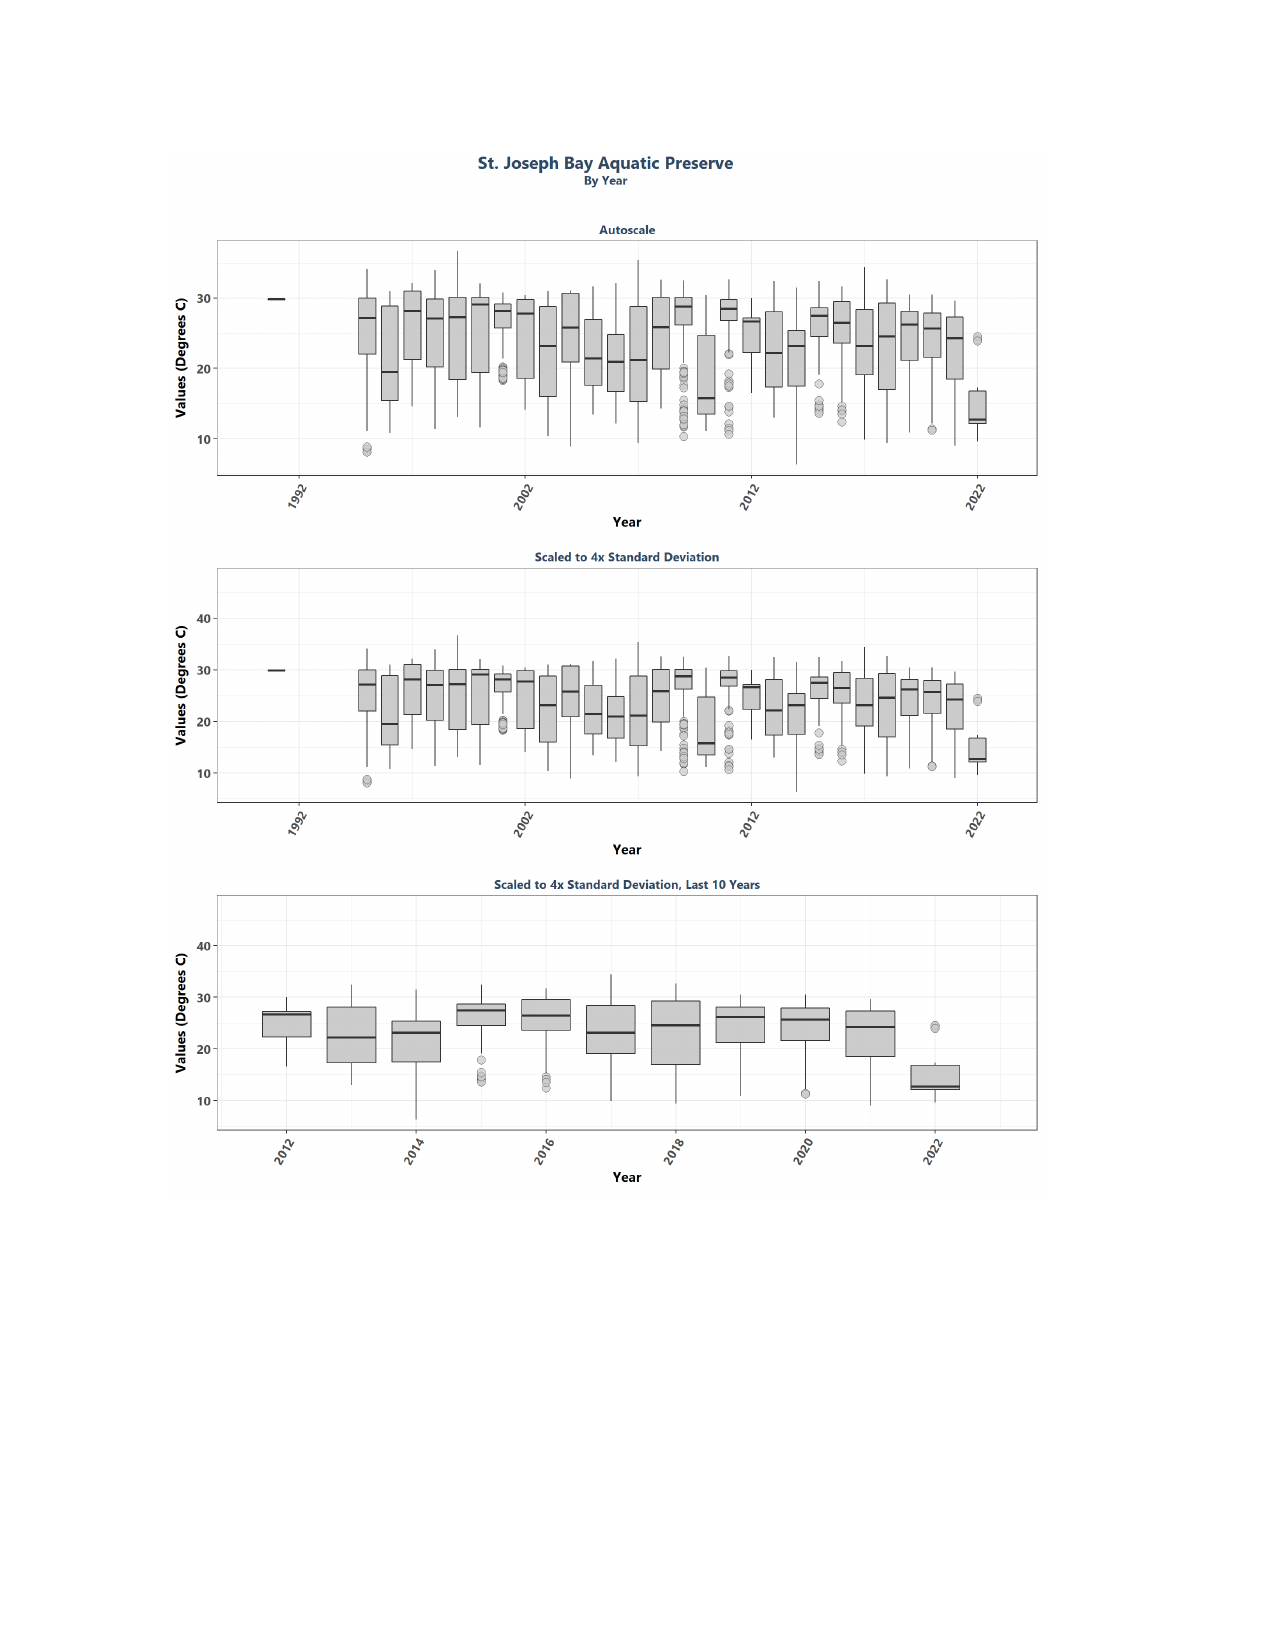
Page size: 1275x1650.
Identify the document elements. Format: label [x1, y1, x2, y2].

picture [168, 150, 1044, 1200]
